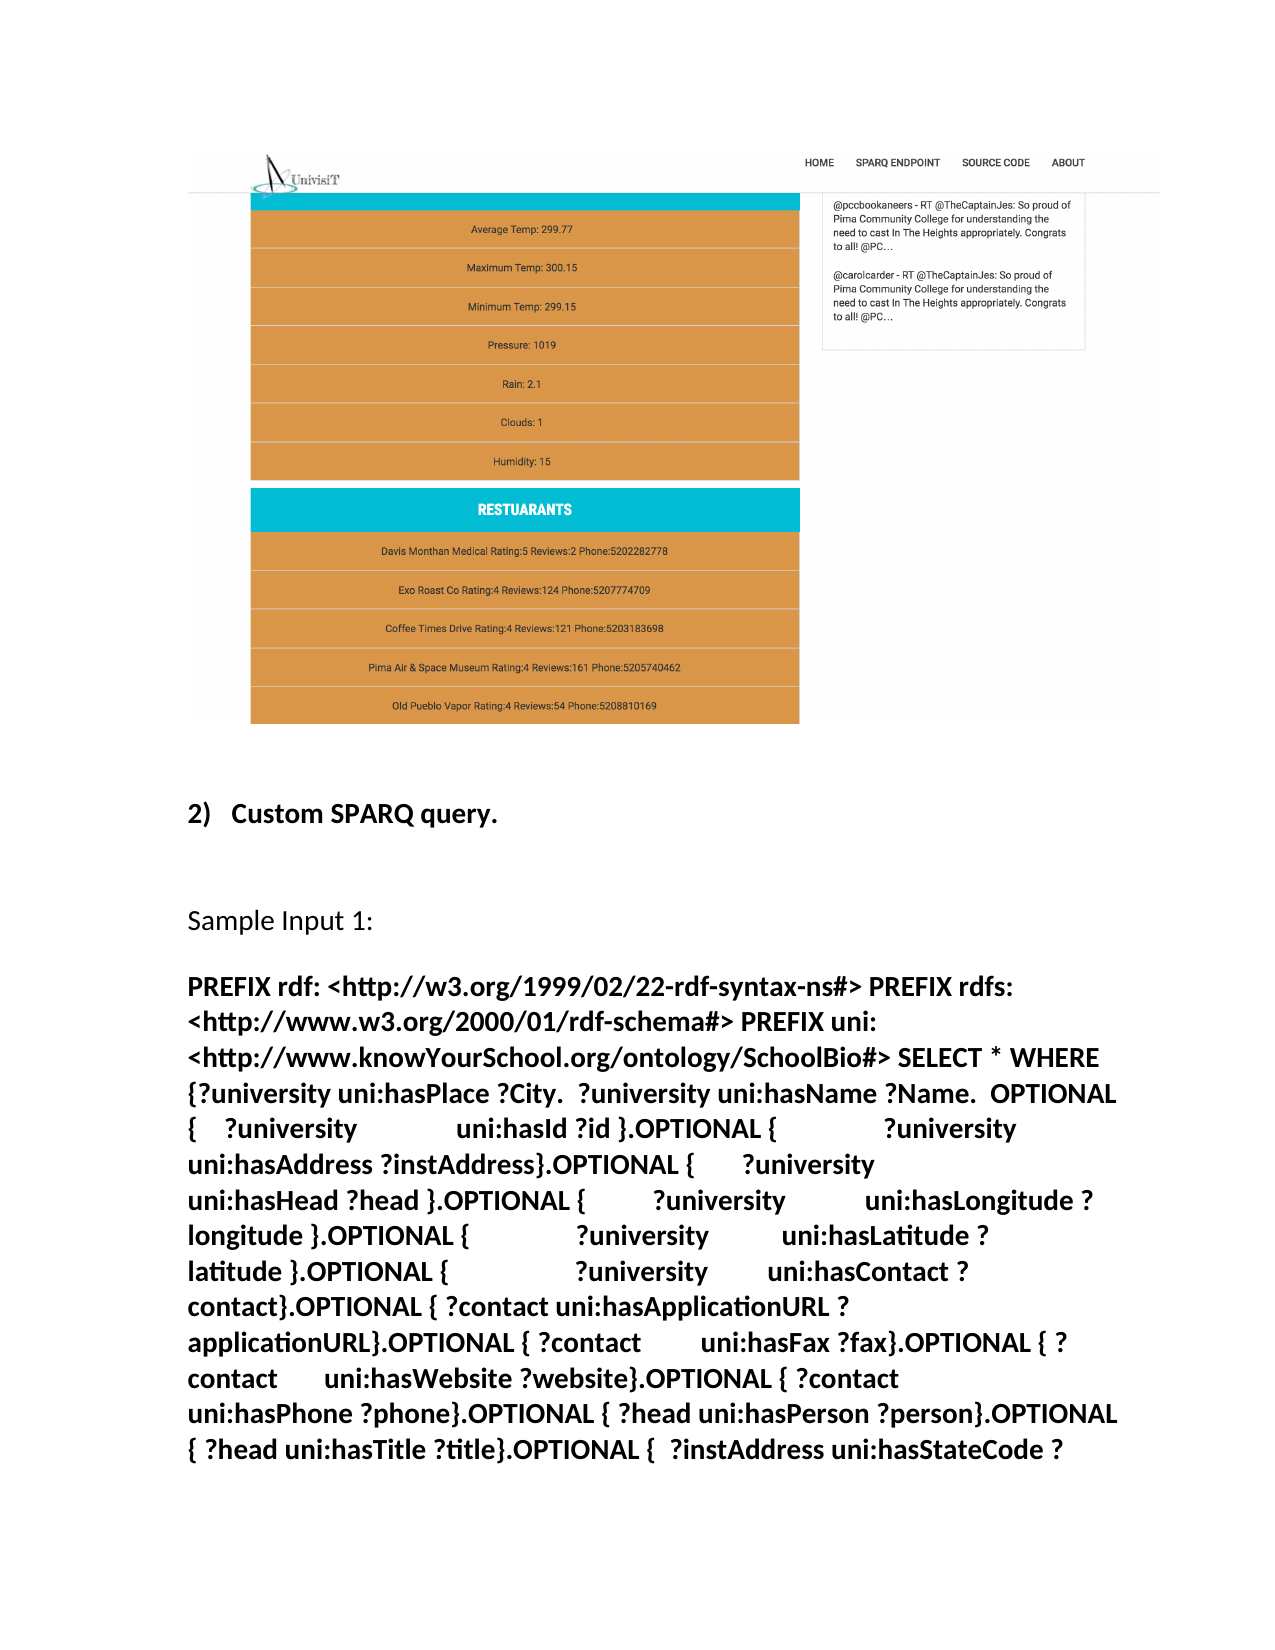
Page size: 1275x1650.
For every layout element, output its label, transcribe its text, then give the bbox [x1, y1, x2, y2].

picture [187, 150, 1161, 724]
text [187, 968, 1125, 1467]
list Custom SPARQ query. [187, 795, 1125, 830]
text Sample Input 1: [187, 902, 1125, 937]
